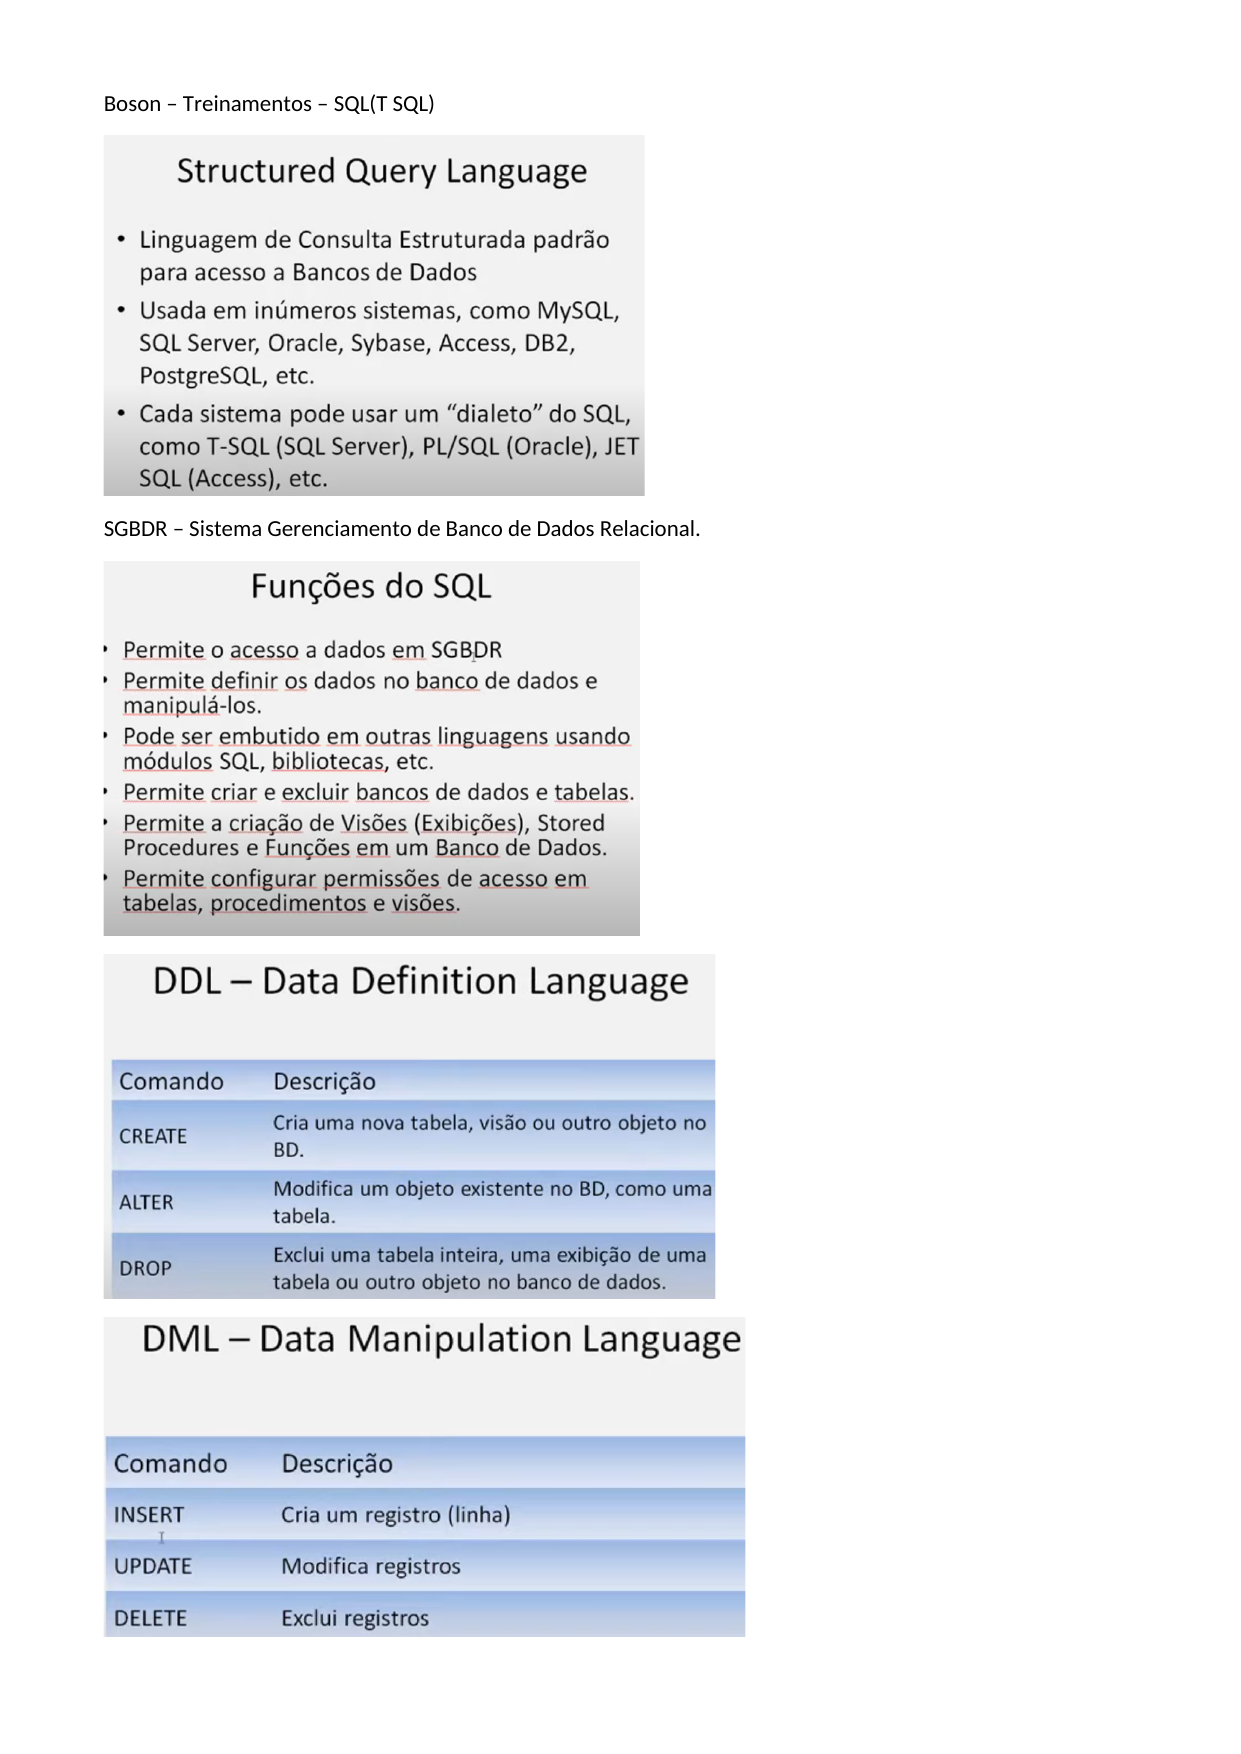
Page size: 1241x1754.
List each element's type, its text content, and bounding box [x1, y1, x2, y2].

picture [103, 135, 645, 496]
text Boson – Treinamentos – SQL(T SQL) [103, 89, 1122, 117]
picture [103, 954, 716, 1299]
picture [103, 1317, 746, 1637]
picture [103, 561, 640, 936]
text SGBDR – Sistema Gerenciamento de Banco de Dados Relacional. [103, 514, 1122, 542]
